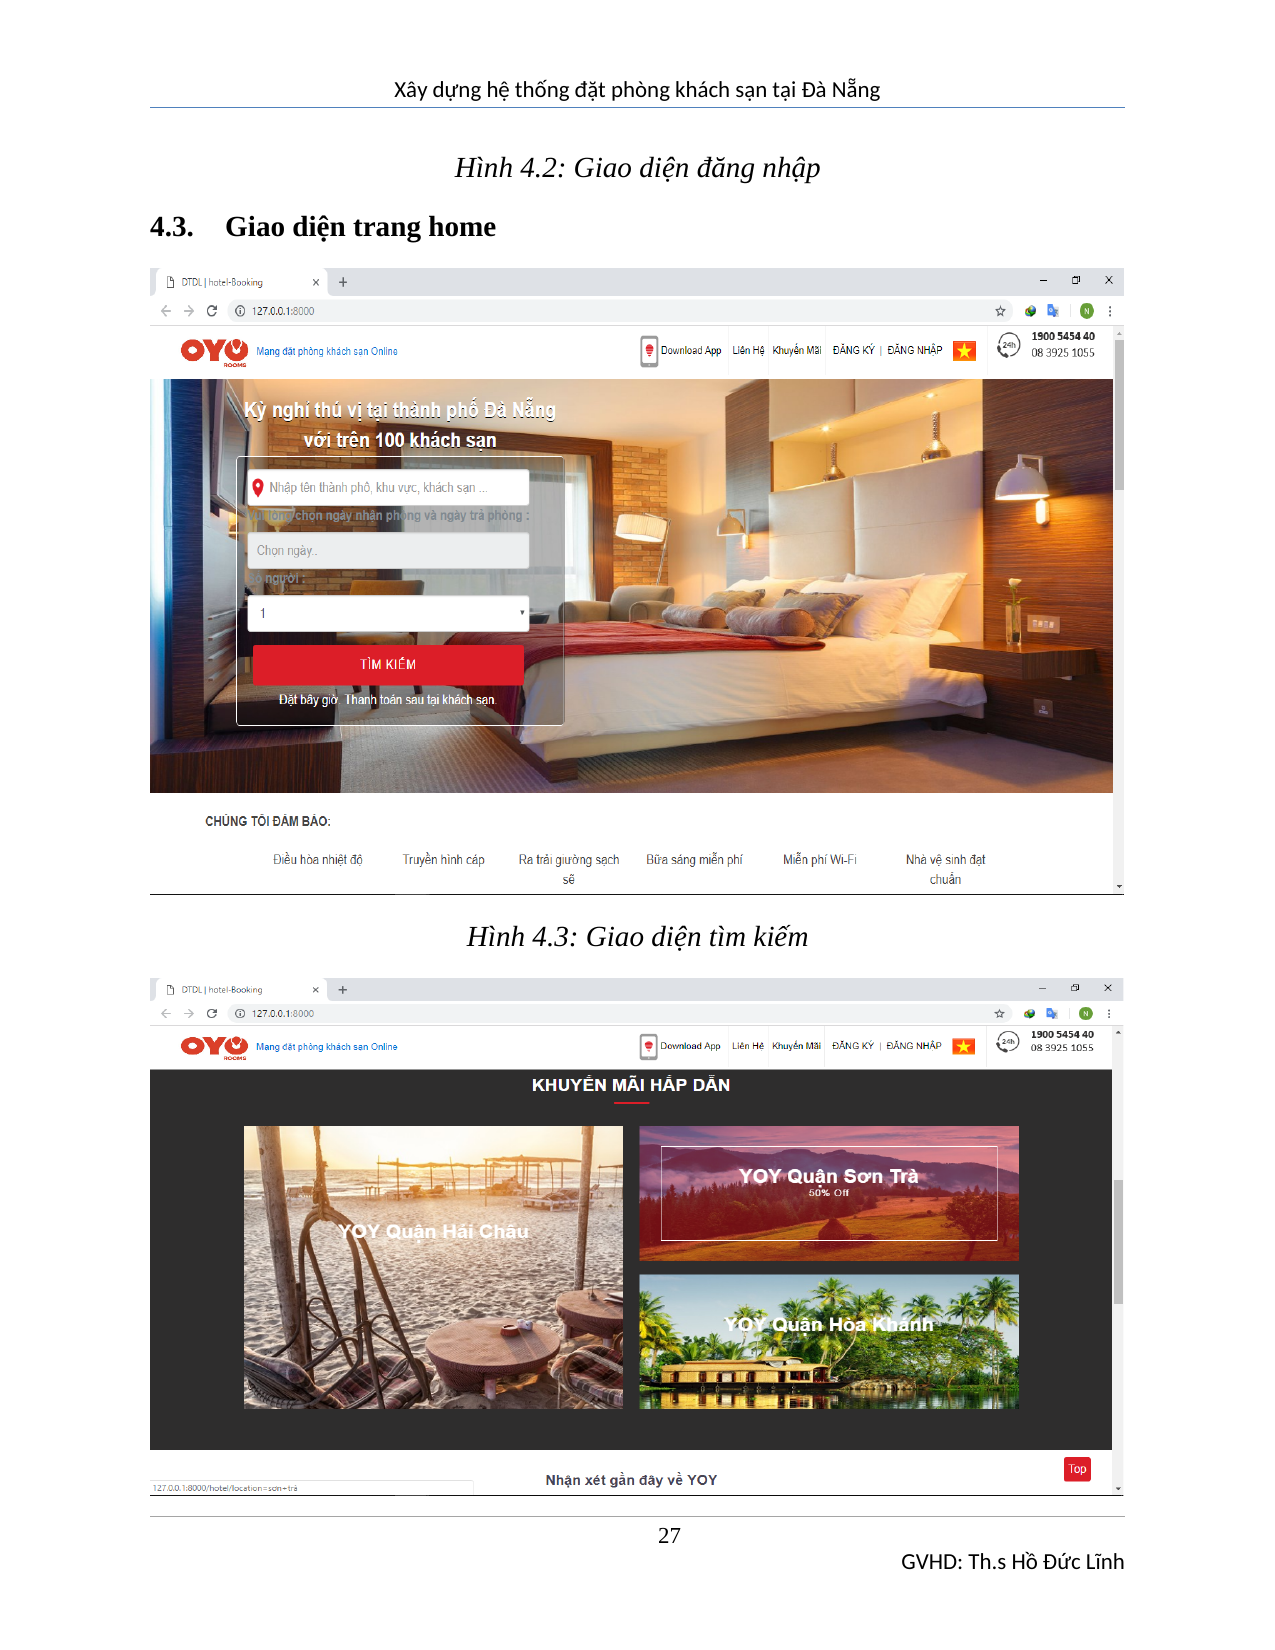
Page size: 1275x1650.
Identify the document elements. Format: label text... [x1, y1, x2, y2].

text Hình 4.3: Giao diện tìm kiếm [150, 919, 1125, 953]
text Hình 4.2: Giao diện đăng nhập [150, 150, 1125, 183]
picture [150, 978, 1124, 1496]
picture [150, 268, 1124, 895]
list Giao diện trang home [150, 209, 1125, 243]
